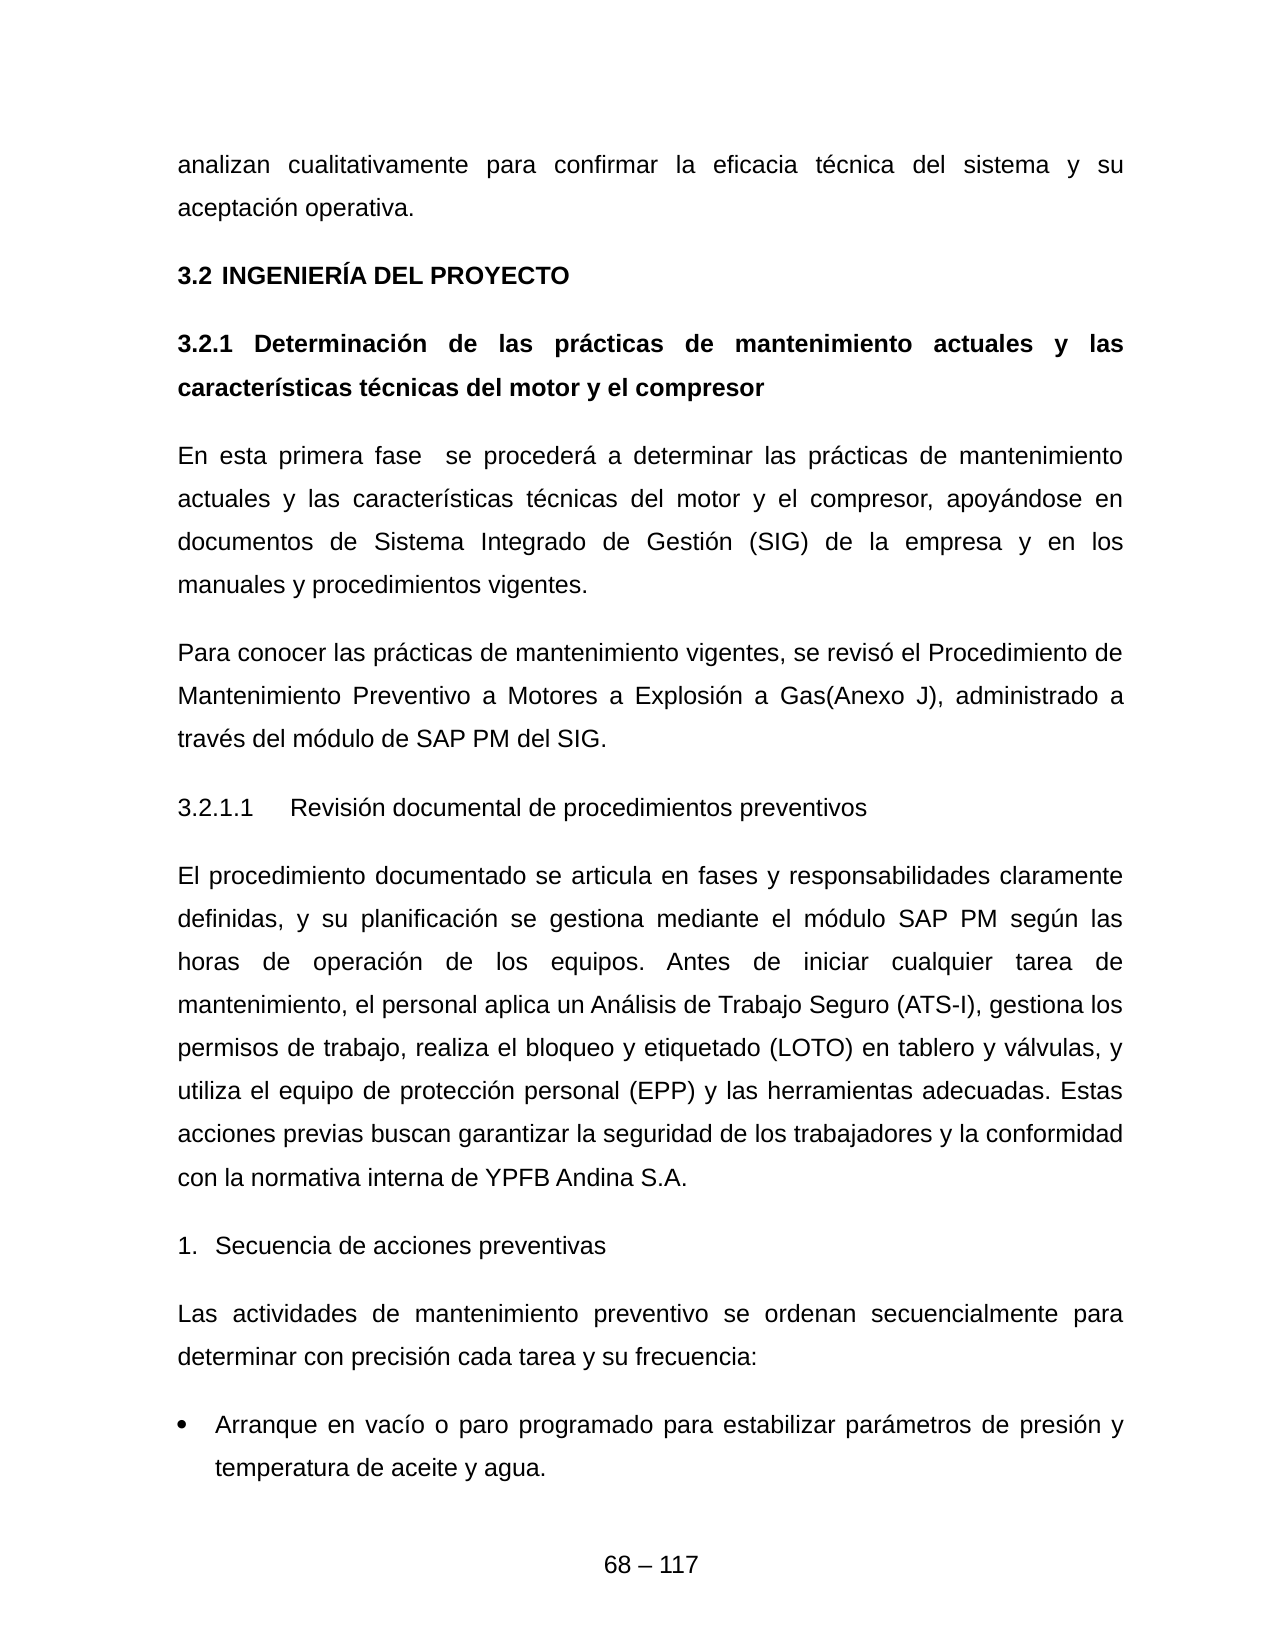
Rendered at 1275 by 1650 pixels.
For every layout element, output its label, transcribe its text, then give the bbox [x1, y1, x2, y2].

text Las actividades de mantenimiento preventivo se ordenan secuencialmente para determinar con precisión cada tarea y su frecuencia: [177, 1299, 1125, 1371]
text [177, 150, 1125, 222]
text El procedimiento documentado se articula en fases y responsabilidades claramente definidas, y su planificación se gestiona mediante el módulo SAP PM según las horas de operación de los equipos. Antes de iniciar cualquier tarea de mantenimiento, el personal aplica un Análisis de Trabajo Seguro (ATS-I), gestiona los permisos de trabajo, realiza el bloqueo y etiquetado (LOTO) en tablero y válvulas, y utiliza el equipo de protección personal (EPP) y las herramientas adecuadas. Estas acciones previas buscan garantizar la seguridad de los trabajadores y la conformidad con la normativa interna de YPFB Andina S.A. [177, 861, 1125, 1191]
list Arranque en vacío o paro programado para estabilizar parámetros de presión y temperatura de aceite y agua. [177, 1410, 1125, 1482]
list Secuencia de acciones preventivas [177, 1231, 1125, 1259]
text Para conocer las prácticas de mantenimiento vigentes, se revisó el Procedimiento de Mantenimiento Preventivo a Motores a Explosión a Gas(Anexo J), administrado a través del módulo de SAP PM del SIG. [177, 638, 1125, 753]
subtitle INGENIERÍA DEL PROYECTO [177, 261, 1125, 290]
text 3.2.1 Determinación de las prácticas de mantenimiento actuales y las características técnicas del motor y el compresor [177, 329, 1125, 401]
text En esta primera fase se procederá a determinar las prácticas de mantenimiento actuales y las características técnicas del motor y el compresor, apoyándose en documentos de Sistema Integrado de Gestión (SIG) de la empresa y en los manuales y procedimientos vigentes. [177, 441, 1125, 599]
list Revisión documental de procedimientos preventivos [177, 792, 1125, 821]
